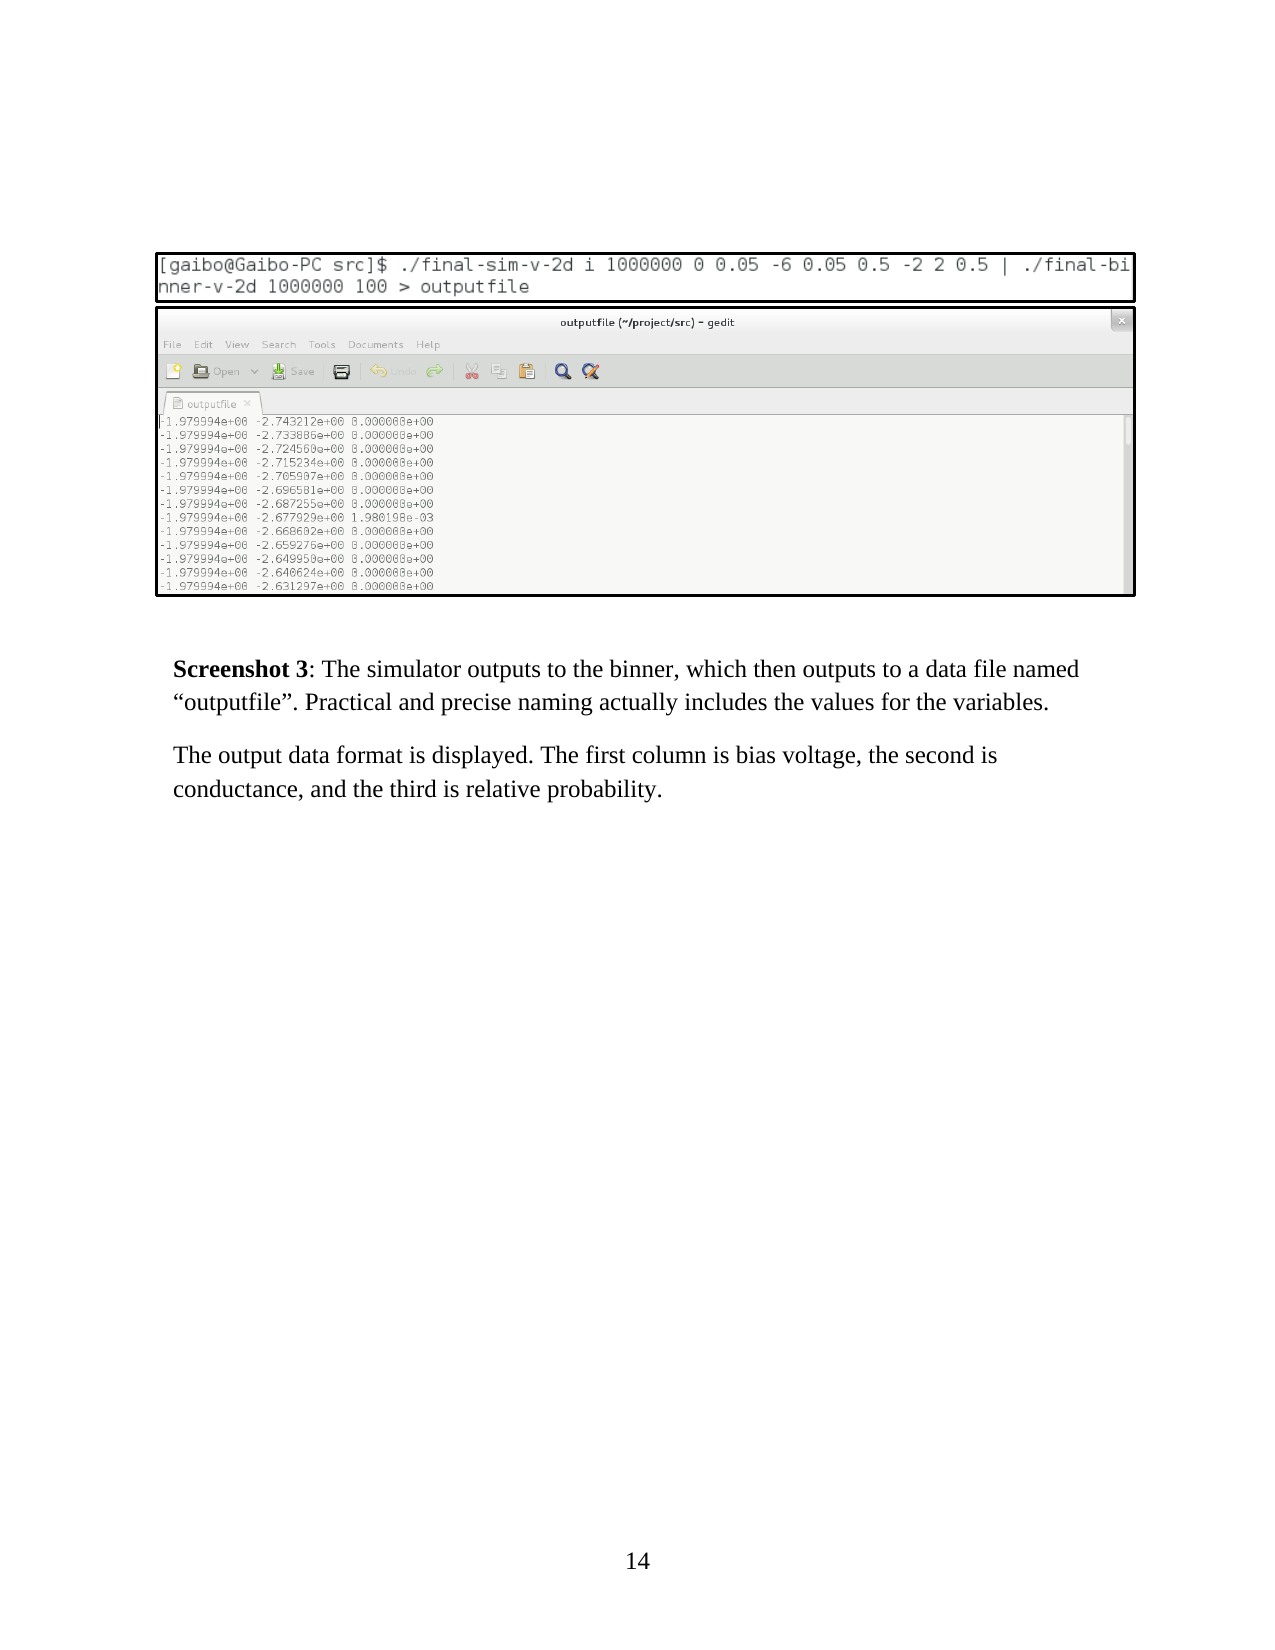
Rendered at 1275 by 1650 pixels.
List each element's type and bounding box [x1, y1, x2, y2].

picture [158, 309, 1133, 594]
picture [158, 255, 1133, 300]
